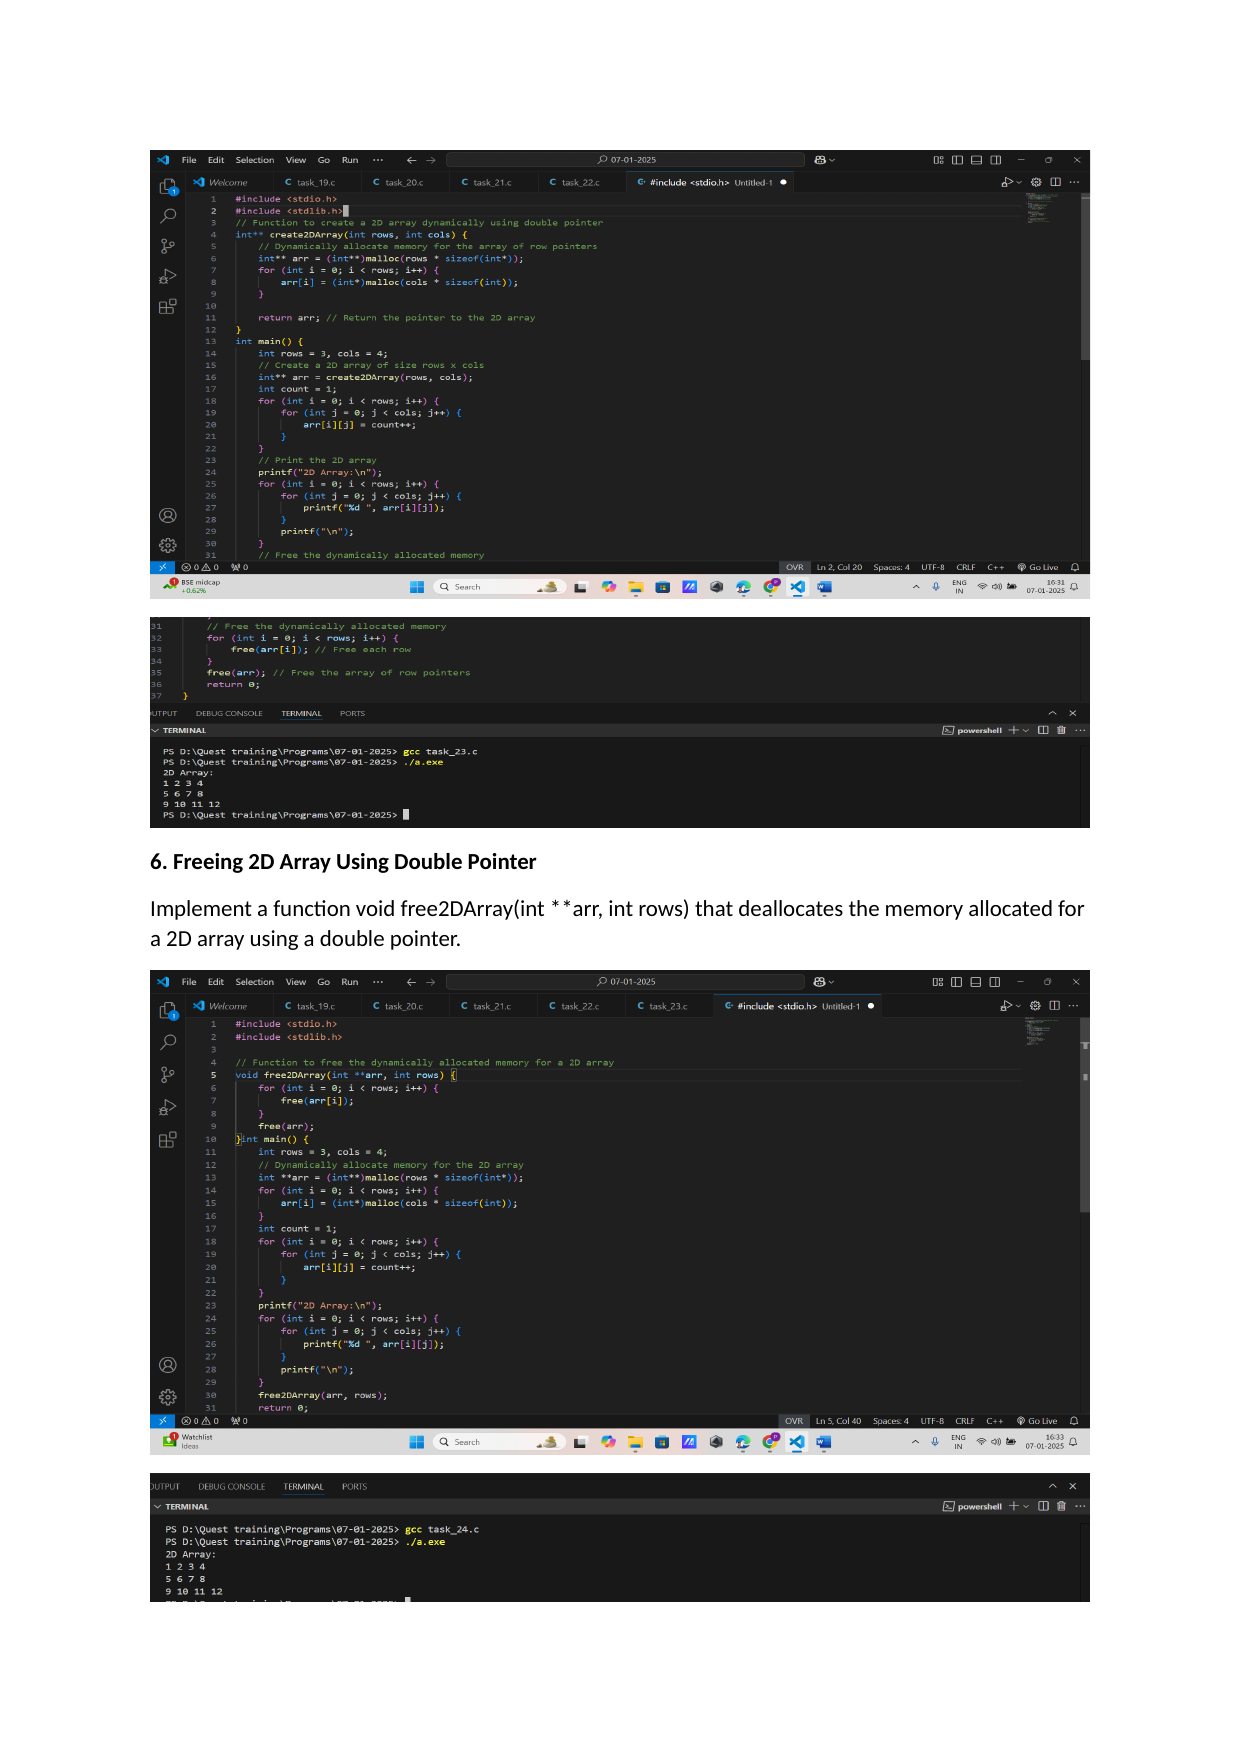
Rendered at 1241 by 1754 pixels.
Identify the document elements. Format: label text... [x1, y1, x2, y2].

text 6. Freeing 2D Array Using Double Pointer [150, 847, 1090, 875]
text Implement a function void free2DArray(int **arr, int rows) that deallocates the memory allocated for a 2D array using a double pointer. [150, 894, 1090, 952]
picture [150, 1473, 1090, 1602]
picture [150, 970, 1090, 1455]
picture [150, 150, 1091, 599]
picture [150, 617, 1090, 828]
